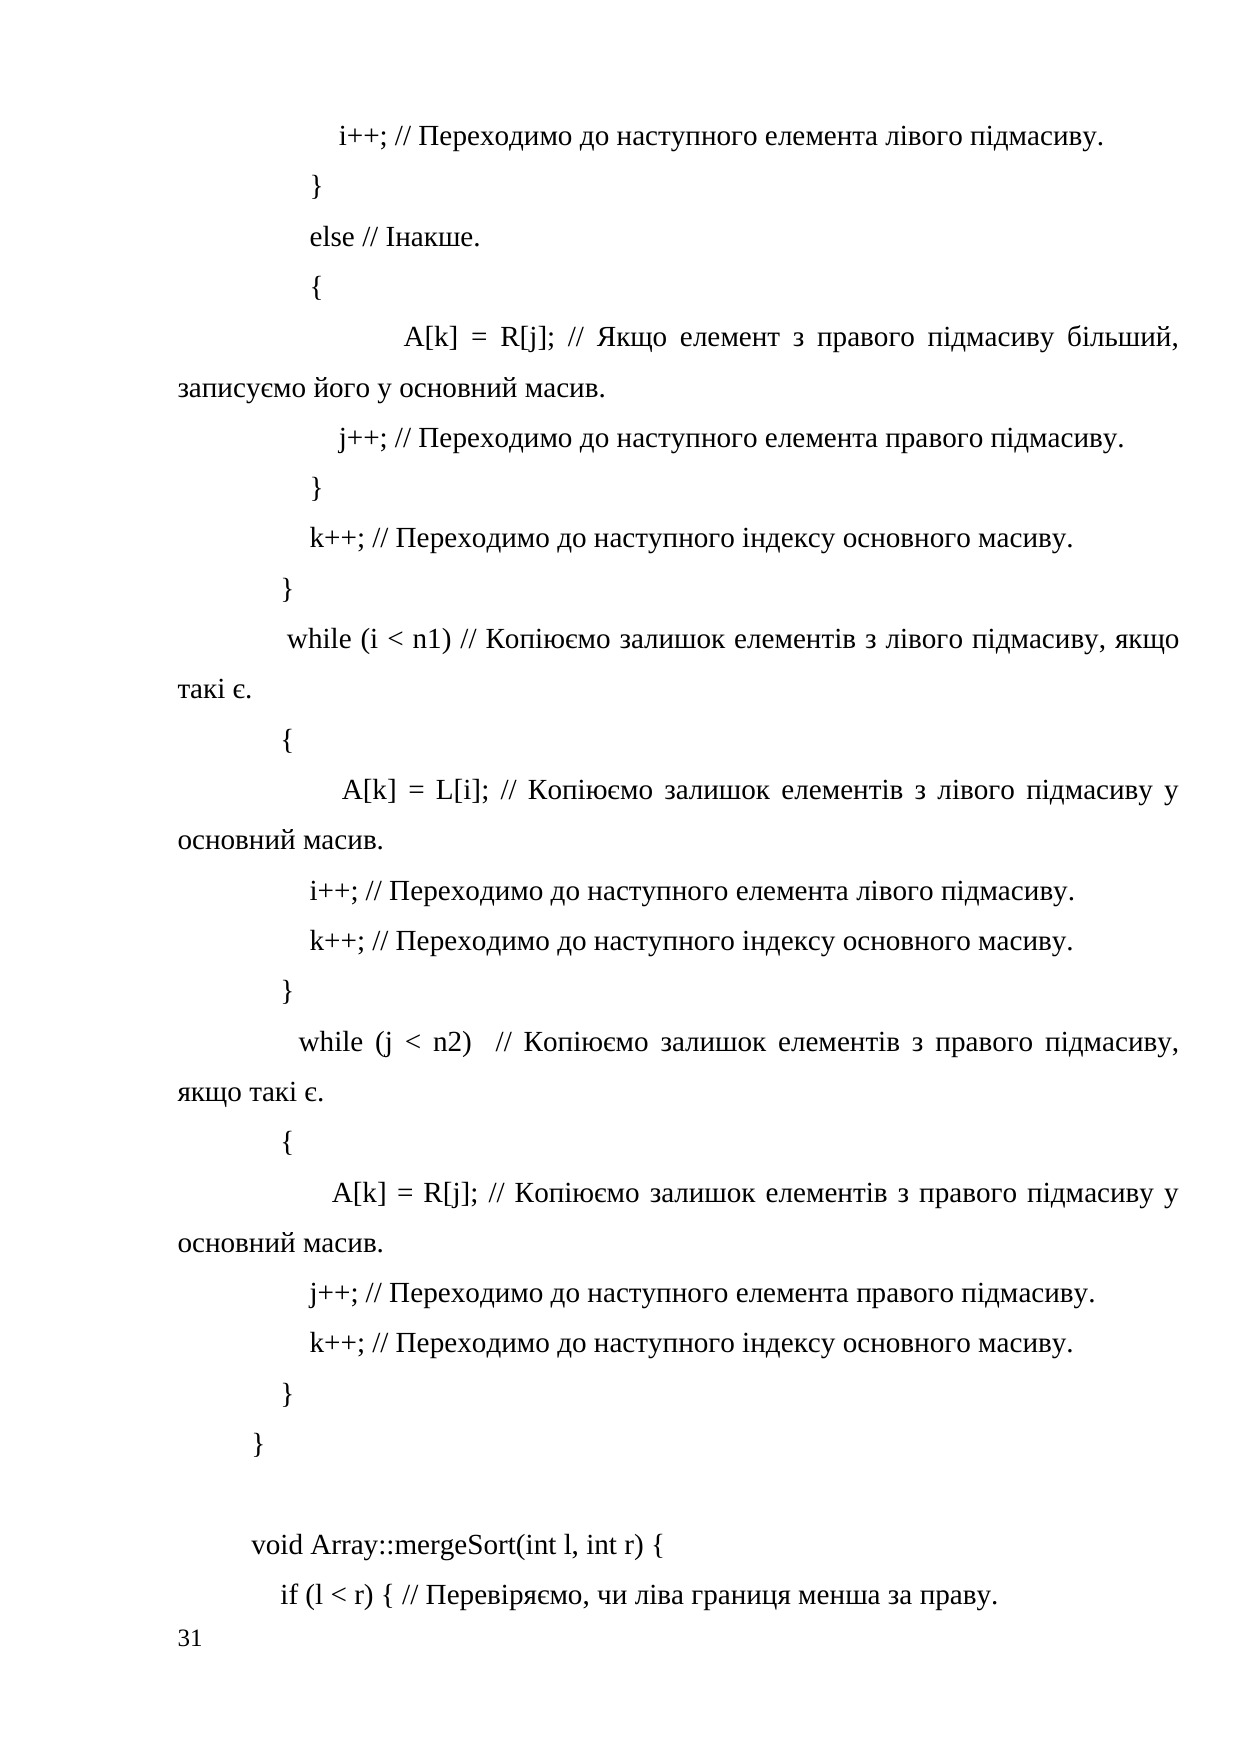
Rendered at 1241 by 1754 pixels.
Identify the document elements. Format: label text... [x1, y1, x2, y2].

text A[k] = R[j]; // Копіюємо залишок елементів з правого підмасиву у основний масив. [177, 1175, 1181, 1258]
text } [177, 571, 1181, 604]
text } [177, 1376, 1181, 1409]
text k++; // Переходимо до наступного індексу основного масиву. [177, 1326, 1181, 1359]
text } [177, 470, 1181, 504]
text while (i < n1) // Копіюємо залишок елементів з лівого підмасиву, якщо такі є. [177, 621, 1181, 705]
text j++; // Переходимо до наступного елемента правого підмасиву. [177, 1275, 1181, 1309]
text else // Інакше. [177, 219, 1181, 252]
text if (l < r) { // Перевіряємо, чи ліва границя менша за праву. [177, 1577, 1181, 1611]
text A[k] = R[j]; // Якщо елемент з правого підмасиву більший, записуємо його у основний масив. [177, 319, 1181, 403]
text j++; // Переходимо до наступного елемента правого підмасиву. [177, 420, 1181, 453]
text { [177, 269, 1181, 303]
text } [177, 168, 1181, 202]
text i++; // Переходимо до наступного елемента лівого підмасиву. [177, 118, 1181, 152]
text while (j < n2) // Копіюємо залишок елементів з правого підмасиву, якщо такі є. [177, 1024, 1181, 1108]
text k++; // Переходимо до наступного індексу основного масиву. [177, 521, 1181, 554]
text } [177, 1426, 1181, 1460]
text void Array::mergeSort(int l, int r) { [177, 1527, 1181, 1560]
text } [177, 973, 1181, 1007]
text A[k] = L[i]; // Копіюємо залишок елементів з лівого підмасиву у основний масив. [177, 772, 1181, 856]
text k++; // Переходимо до наступного індексу основного масиву. [177, 923, 1181, 957]
text { [177, 722, 1181, 755]
text { [177, 1124, 1181, 1158]
text i++; // Переходимо до наступного елемента лівого підмасиву. [177, 873, 1181, 906]
